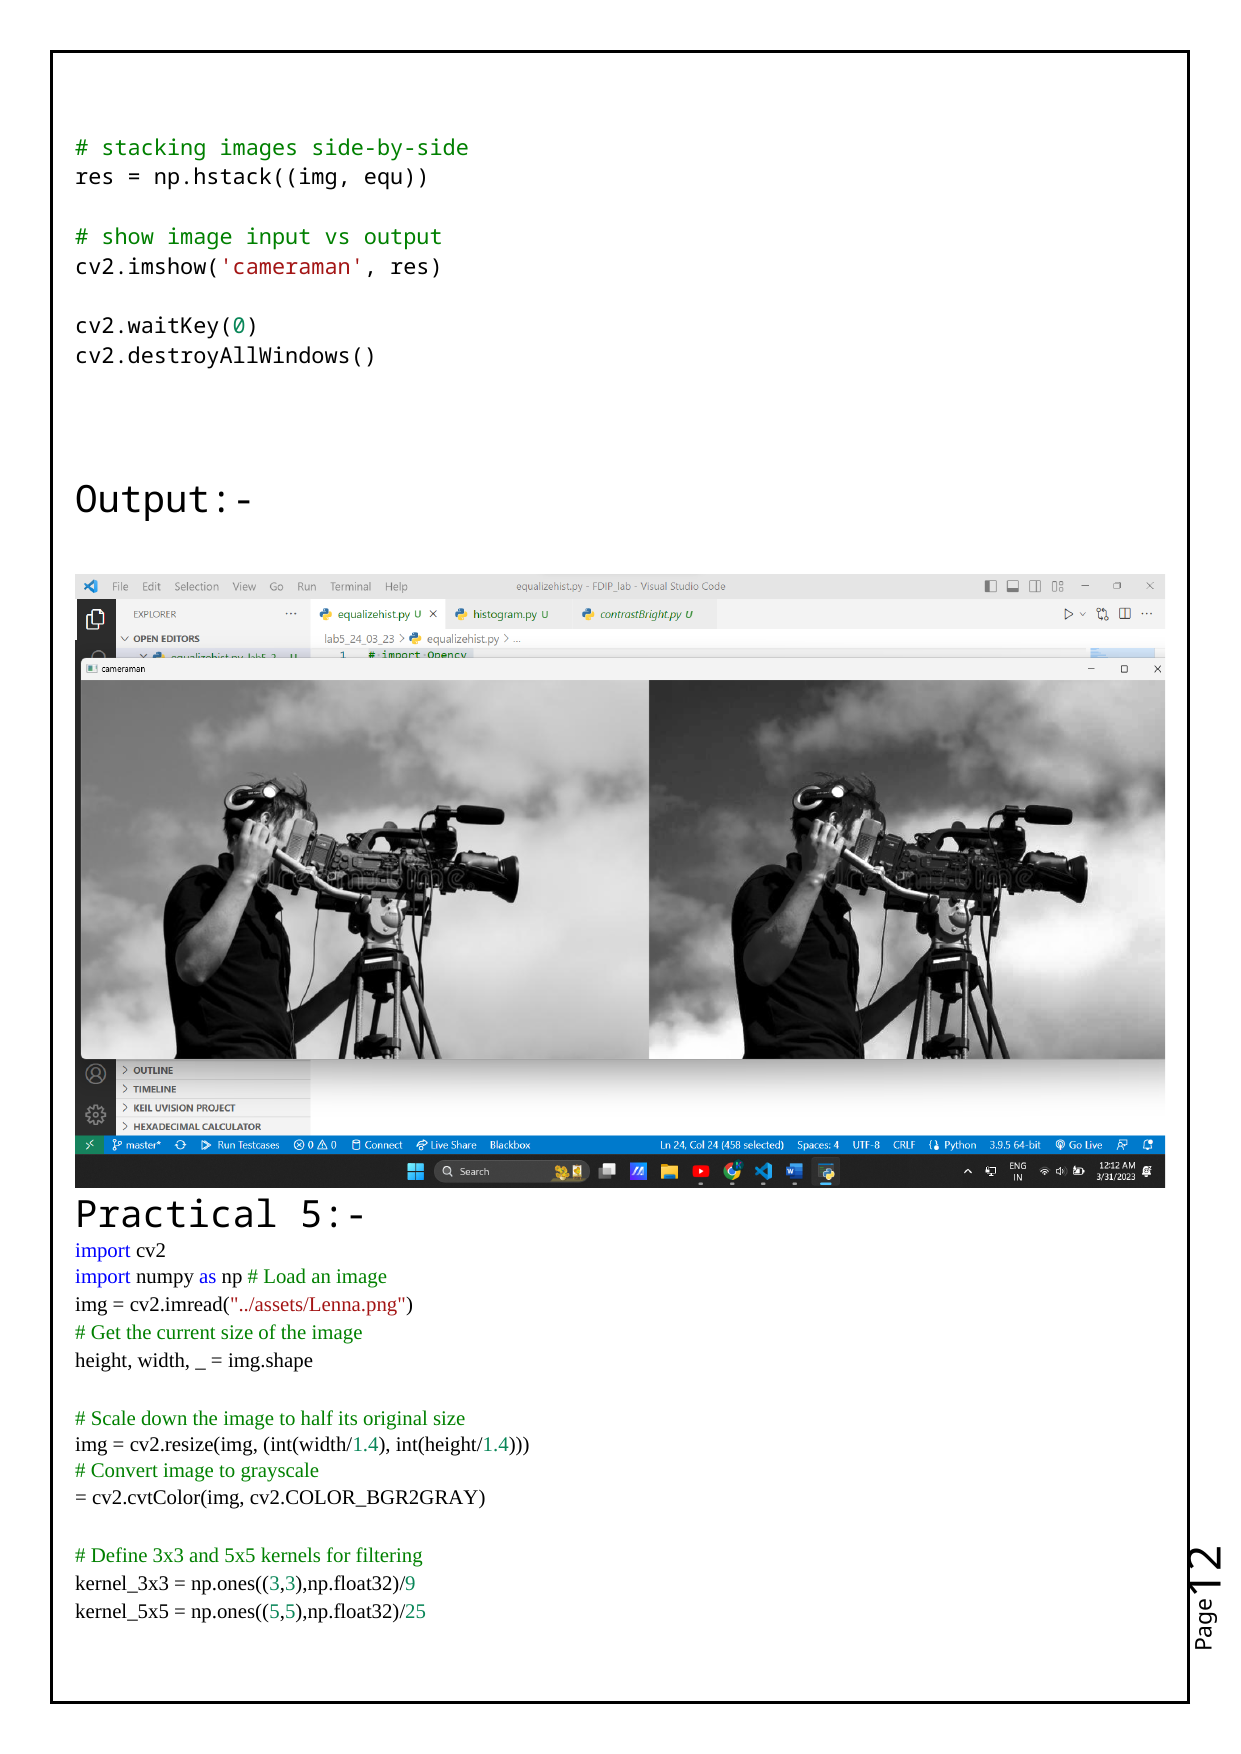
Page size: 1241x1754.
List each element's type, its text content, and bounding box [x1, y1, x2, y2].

text img = cv2.imread("../assets/Lenna.png") [75, 1292, 961, 1316]
text # Convert image to grayscale [75, 1458, 1018, 1482]
text # stacking images side-by-side [75, 132, 1165, 161]
text kernel_5x5 = np.ones((5,5),np.float32)/25 [75, 1599, 995, 1623]
text Output:- [75, 472, 1165, 523]
text cv2.imshow('cameraman', res) [75, 251, 1165, 281]
text height, width, _ = img.shape [75, 1348, 961, 1372]
text import cv2 [75, 1238, 1165, 1262]
picture [75, 574, 1166, 1188]
text cv2.destroyAllWindows() [75, 340, 1165, 370]
text Practical 5:- [75, 1188, 1165, 1238]
text # Define 3x3 and 5x5 kernels for filtering [75, 1543, 995, 1567]
text kernel_3x3 = np.ones((3,3),np.float32)/9 [75, 1571, 995, 1595]
text # Get the current size of the image [75, 1320, 961, 1344]
text res = np.hstack((img, equ)) [75, 161, 1165, 191]
text = cv2.cvtColor(img, cv2.COLOR_BGR2GRAY) [75, 1485, 1018, 1509]
text import numpy as np # Load an image [75, 1264, 961, 1288]
text # Scale down the image to half its original size [75, 1406, 1165, 1430]
text cv2.waitKey(0) [75, 310, 1165, 340]
text img = cv2.resize(img, (int(width/1.4), int(height/1.4))) [75, 1432, 1165, 1456]
text # show image input vs output [75, 221, 1165, 251]
